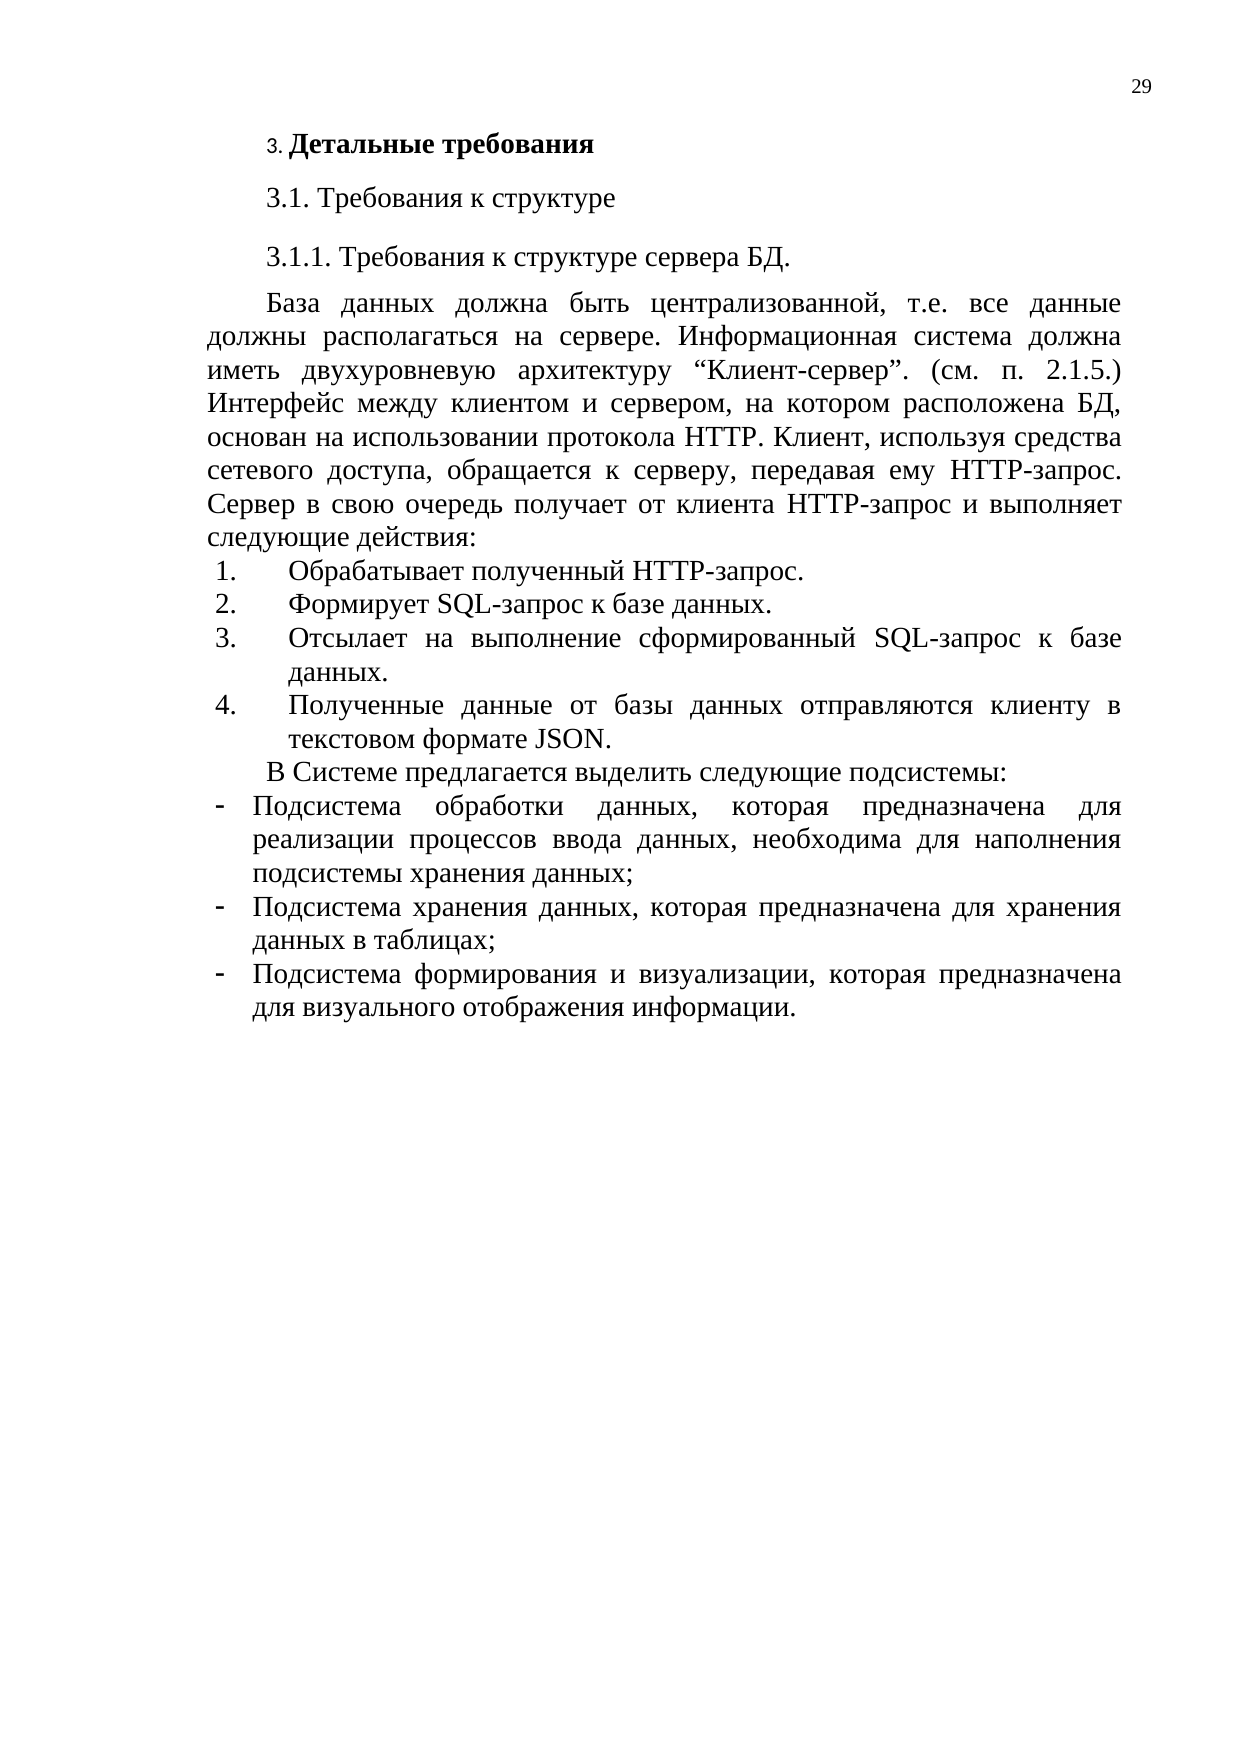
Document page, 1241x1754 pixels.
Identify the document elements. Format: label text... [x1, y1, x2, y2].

list Обрабатывает полученный HTTP-запрос. [215, 553, 1122, 587]
list Подсистема формирования и визуализации, которая предназначена для визуального отображения информации. [215, 956, 1122, 1023]
text База данных должна быть централизованной, т.е. все данные должны располагаться на сервере. Информационная система должна иметь двухуровневую архитектуру “Клиент-сервер”. (см. п. 2.1.5.) Интерфейс между клиентом и сервером, на котором расположена БД, основан на использовании протокола HTTP. Клиент, используя средства сетевого доступа, обращается к серверу, передавая ему HTTP-запрос. Сервер в свою очередь получает от клиента HTTP-запрос и выполняет следующие действия: [207, 285, 1122, 553]
list Подсистема хранения данных, которая предназначена для хранения данных в таблицах; [215, 889, 1122, 956]
list Полученные данные от базы данных отправляются клиенту в текстовом формате JSON. [215, 687, 1122, 754]
subtitle Детальные требования [207, 126, 1122, 159]
subtitle Требования к структуре [207, 180, 1122, 214]
subtitle Требования к структуре сервера БД. [207, 239, 1122, 272]
list Отсылает на выполнение сформированный SQL-запрос к базе данных. [215, 620, 1122, 687]
list Формирует SQL-запрос к базе данных. [215, 587, 1122, 620]
text В Системе предлагается выделить следующие подсистемы: [207, 754, 1122, 788]
list Подсистема обработки данных, которая предназначена для реализации процессов ввода данных, необходима для наполнения подсистемы хранения данных; [215, 788, 1122, 889]
